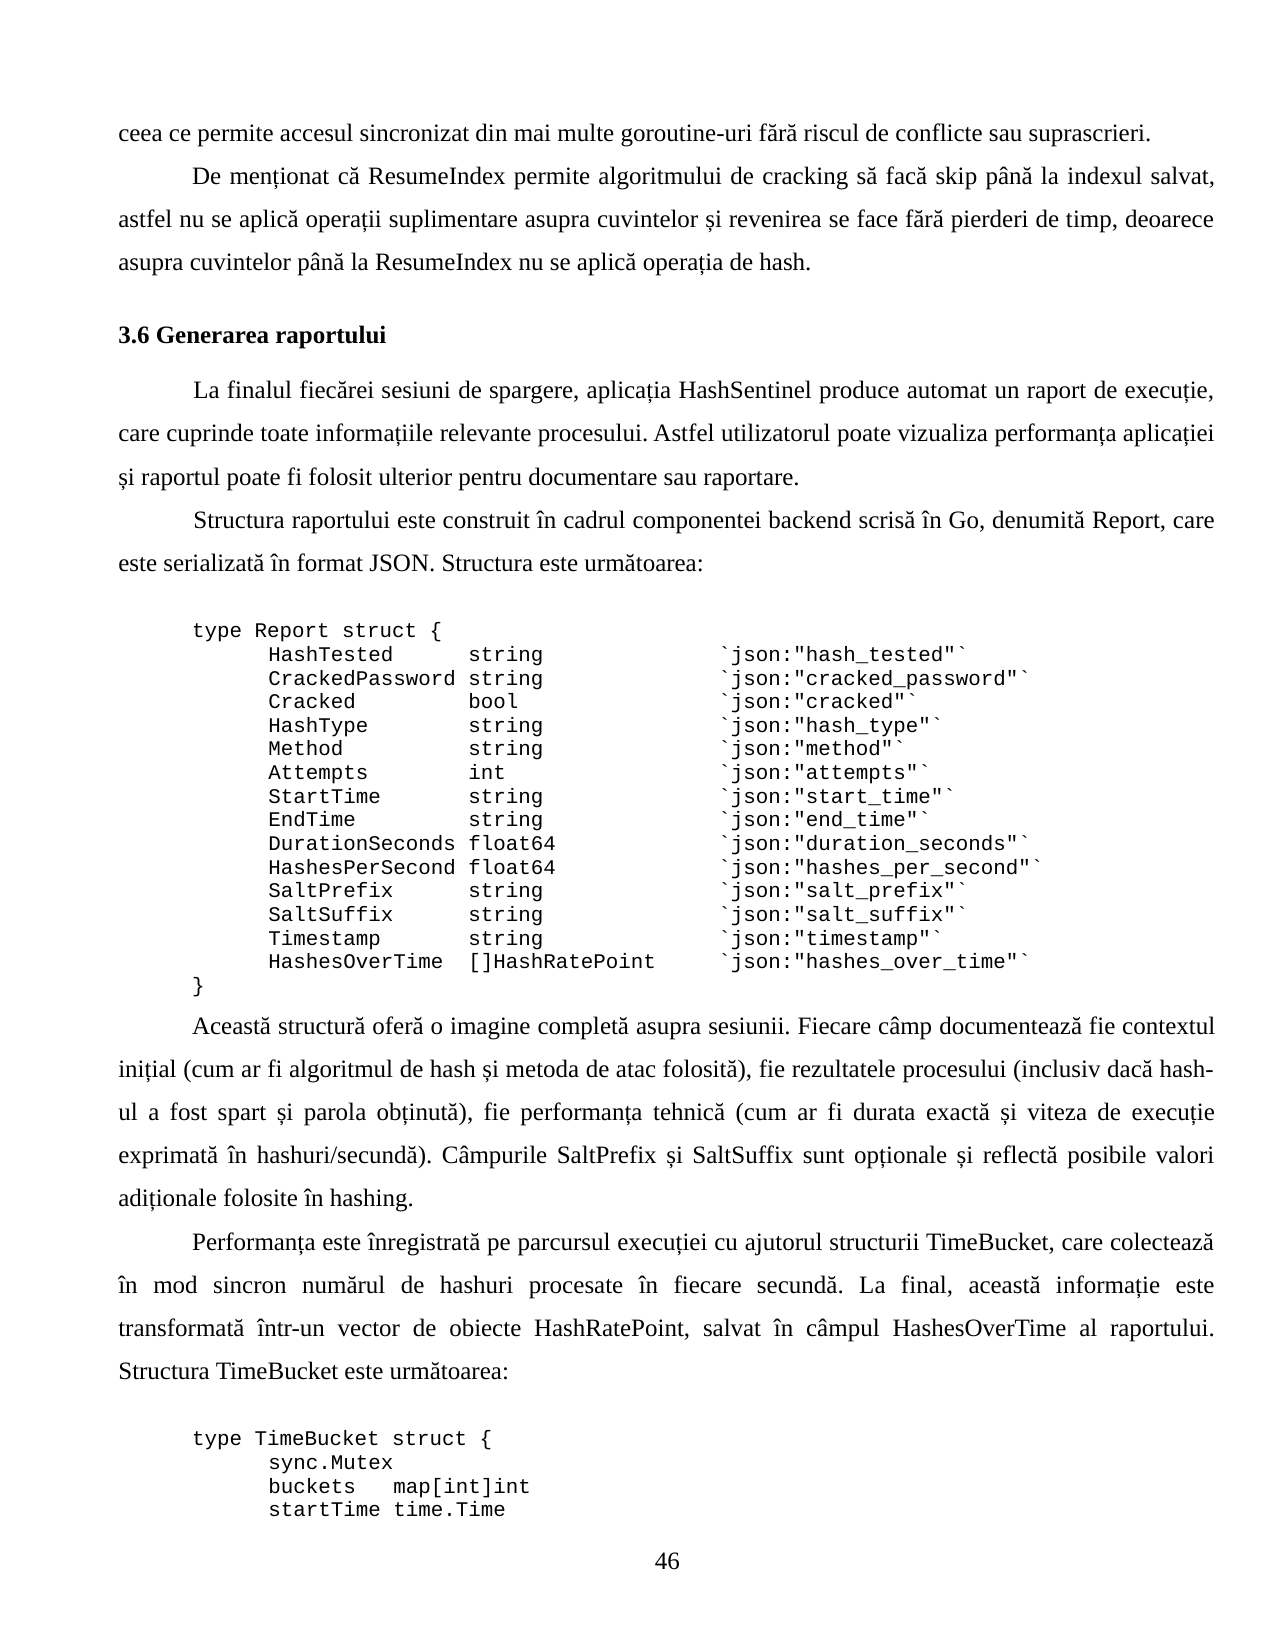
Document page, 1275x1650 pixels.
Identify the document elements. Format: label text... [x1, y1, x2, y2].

text Timestamp string `json:"timestamp"` [118, 928, 1216, 951]
text } [118, 975, 1216, 998]
text buckets map[int]int [118, 1476, 1216, 1499]
text CrackedPassword string `json:"cracked_password"` [118, 667, 1216, 691]
text SaltPrefix string `json:"salt_prefix"` [118, 880, 1216, 904]
text startTime time.Time [118, 1499, 1216, 1523]
text type Report struct { [118, 620, 1216, 644]
text Cracked bool `json:"cracked"` [118, 691, 1216, 715]
text HashType string `json:"hash_type"` [118, 715, 1216, 738]
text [118, 118, 1216, 147]
text De menționat că ResumeIndex permite algoritmului de cracking să facă skip până la indexul salvat, astfel nu se aplică operații suplimentare asupra cuvintelor și revenirea se face fără pierderi de timp, deoarece asupra cuvintelor până la ResumeIndex nu se aplică operația de hash. [118, 161, 1216, 276]
text HashesOverTime []HashRatePoint `json:"hashes_over_time"` [118, 951, 1216, 975]
subtitle 3.6 Generarea raportului [118, 320, 1216, 348]
text HashesPerSecond float64 `json:"hashes_per_second"` [118, 857, 1216, 880]
text Această structură oferă o imagine completă asupra sesiunii. Fiecare câmp documentează fie contextul inițial (cum ar fi algoritmul de hash și metoda de atac folosită), fie rezultatele procesului (inclusiv dacă hash-ul a fost spart și parola obținută), fie performanța tehnică (cum ar fi durata exactă și viteza de execuție exprimată în hashuri/secundă). Câmpurile SaltPrefix și SaltSuffix sunt opționale și reflectă posibile valori adiționale folosite în hashing. [118, 1011, 1216, 1212]
text HashTested string `json:"hash_tested"` [118, 644, 1216, 667]
text Performanța este înregistrată pe parcursul execuției cu ajutorul structurii TimeBucket, care colectează în mod sincron numărul de hashuri procesate în fiecare secundă. La final, această informație este transformată într-un vector de obiecte HashRatePoint, salvat în câmpul HashesOverTime al raportului. Structura TimeBucket este următoarea: [118, 1227, 1216, 1385]
text SaltSuffix string `json:"salt_suffix"` [118, 904, 1216, 928]
text Method string `json:"method"` [118, 738, 1216, 762]
text StartTime string `json:"start_time"` [118, 786, 1216, 809]
text EndTime string `json:"end_time"` [118, 809, 1216, 833]
text Attempts int `json:"attempts"` [118, 762, 1216, 786]
text DurationSeconds float64 `json:"duration_seconds"` [118, 833, 1216, 857]
text type TimeBucket struct { [118, 1428, 1216, 1452]
text La finalul fiecărei sesiuni de spargere, aplicația HashSentinel produce automat un raport de execuție, care cuprinde toate informațiile relevante procesului. Astfel utilizatorul poate vizualiza performanța aplicației și raportul poate fi folosit ulterior pentru documentare sau raportare. [118, 375, 1216, 490]
text Structura raportului este construit în cadrul componentei backend scrisă în Go, denumită Report, care este serializată în format JSON. Structura este următoarea: [118, 505, 1216, 577]
text sync.Mutex [118, 1452, 1216, 1476]
